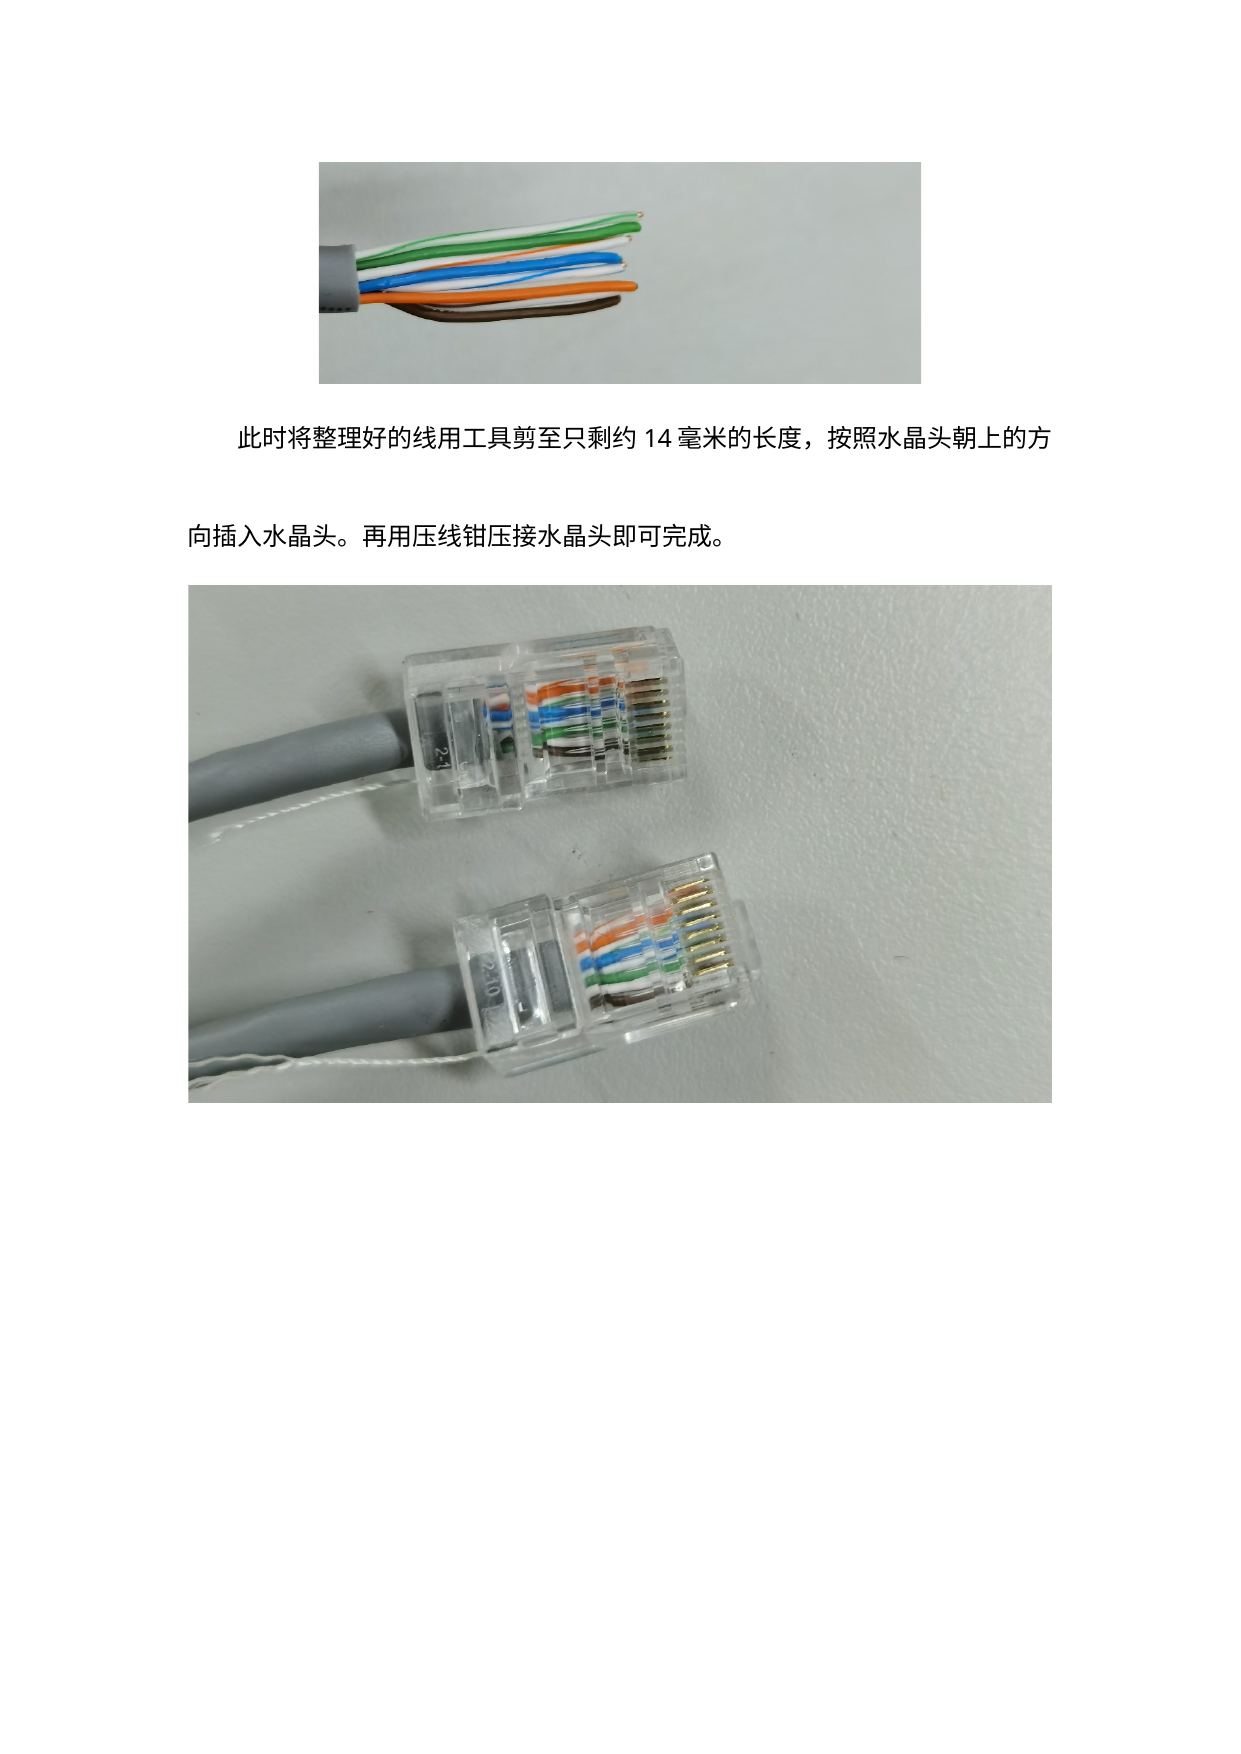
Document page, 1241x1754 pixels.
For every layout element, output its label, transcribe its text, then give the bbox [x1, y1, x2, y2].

text 此时将整理好的线用工具剪至只剩约14毫米的长度，按照水晶头朝上的方向插入水晶头。再用压线钳压接水晶头即可完成。 [187, 404, 1053, 567]
picture [188, 585, 1052, 1103]
picture [318, 162, 922, 384]
